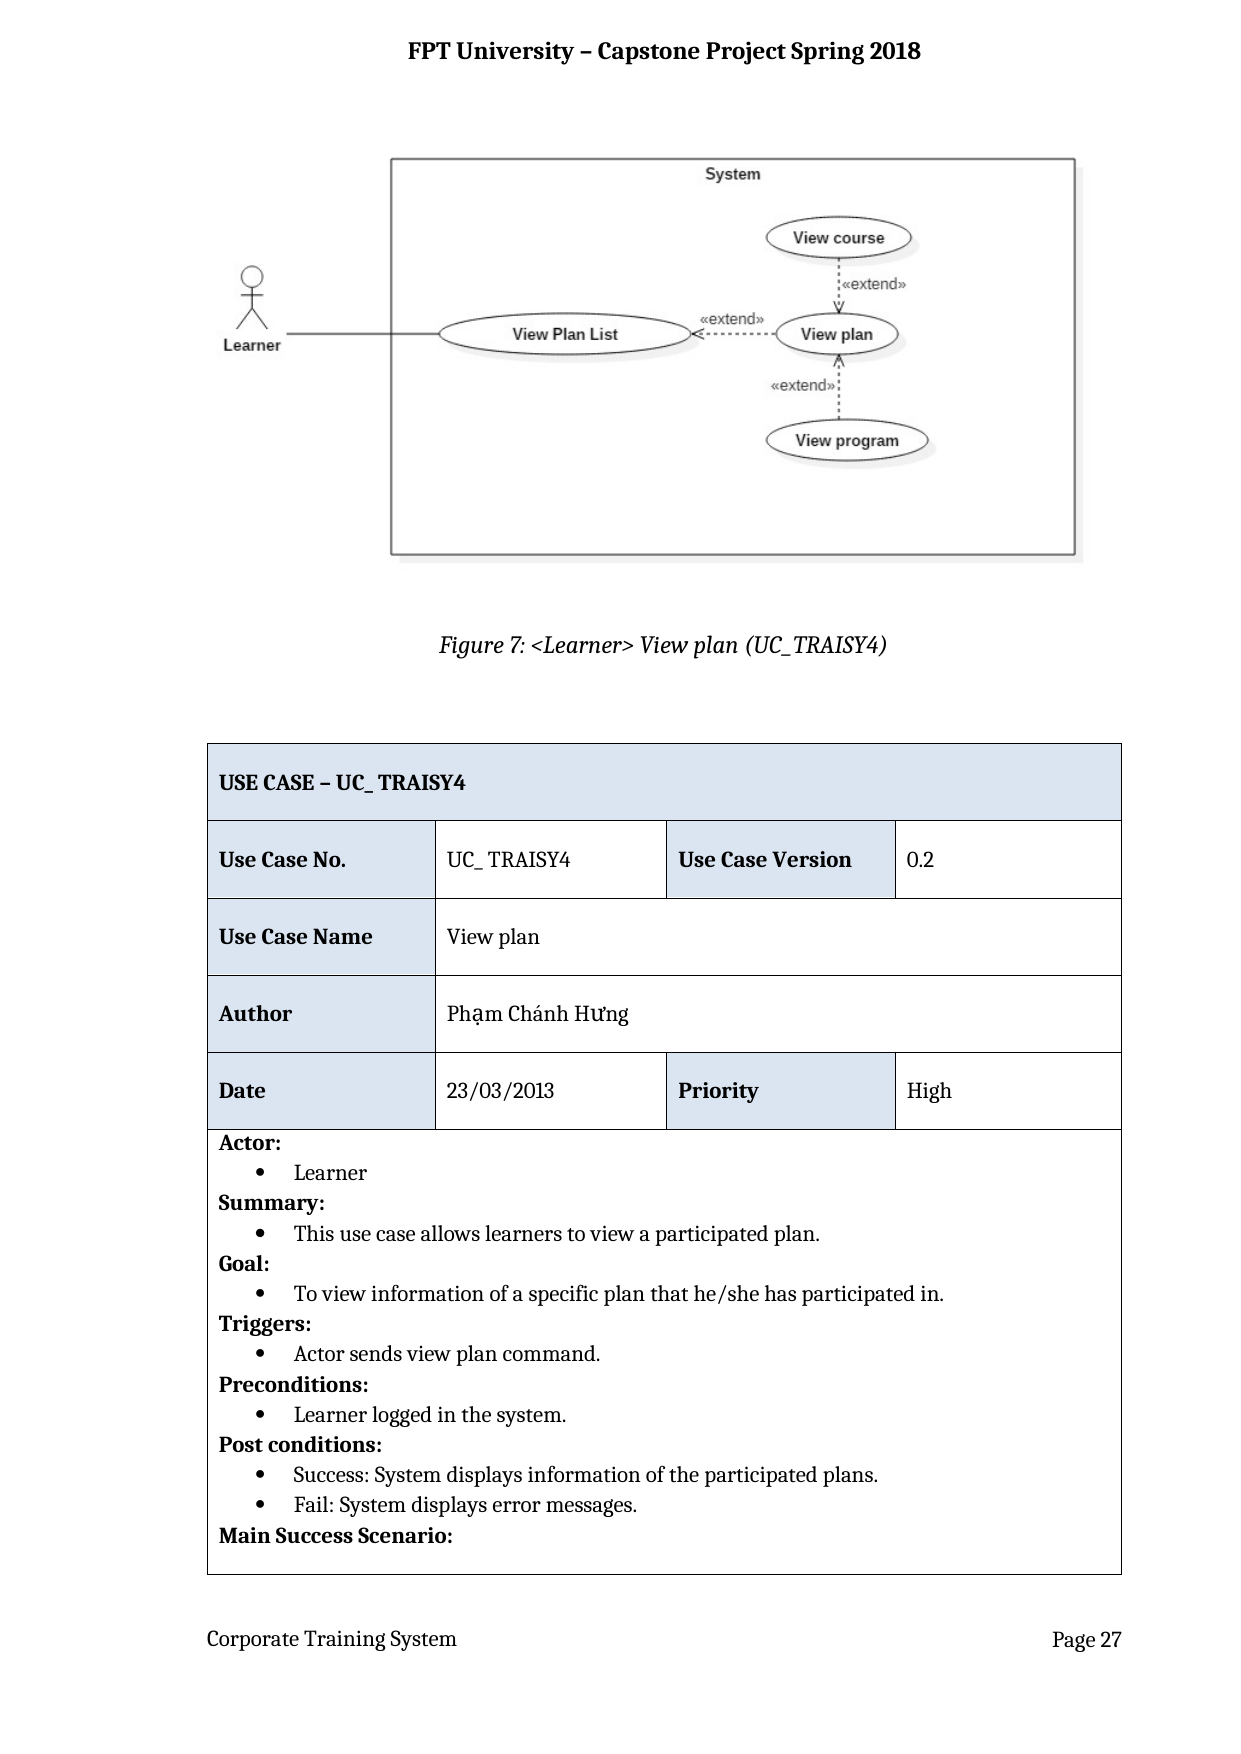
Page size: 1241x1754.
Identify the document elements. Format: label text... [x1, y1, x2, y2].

table_cell UC_ TRAISY4 [436, 821, 666, 897]
text Figure 7: <Learner> View plan (UC_TRAISY4) [207, 631, 1122, 660]
table_header USE CASE – UC_ TRAISY4 [208, 744, 1121, 820]
table_cell 0.2 [896, 821, 1121, 897]
table_cell Priority [667, 1053, 895, 1129]
table_cell View plan [436, 899, 1121, 974]
table_cell Phạm Chánh Hưng [436, 976, 1121, 1052]
table_cell Date [208, 1053, 435, 1129]
table_cell 23/03/2013 [436, 1053, 666, 1129]
table_cell High [896, 1053, 1121, 1129]
table_cell Use Case No. [208, 821, 435, 897]
table_cell Use Case Name [208, 899, 435, 974]
picture [206, 147, 1123, 603]
table_cell Author [208, 976, 435, 1052]
table_cell Use Case Version [667, 821, 895, 897]
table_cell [208, 1130, 1121, 1573]
